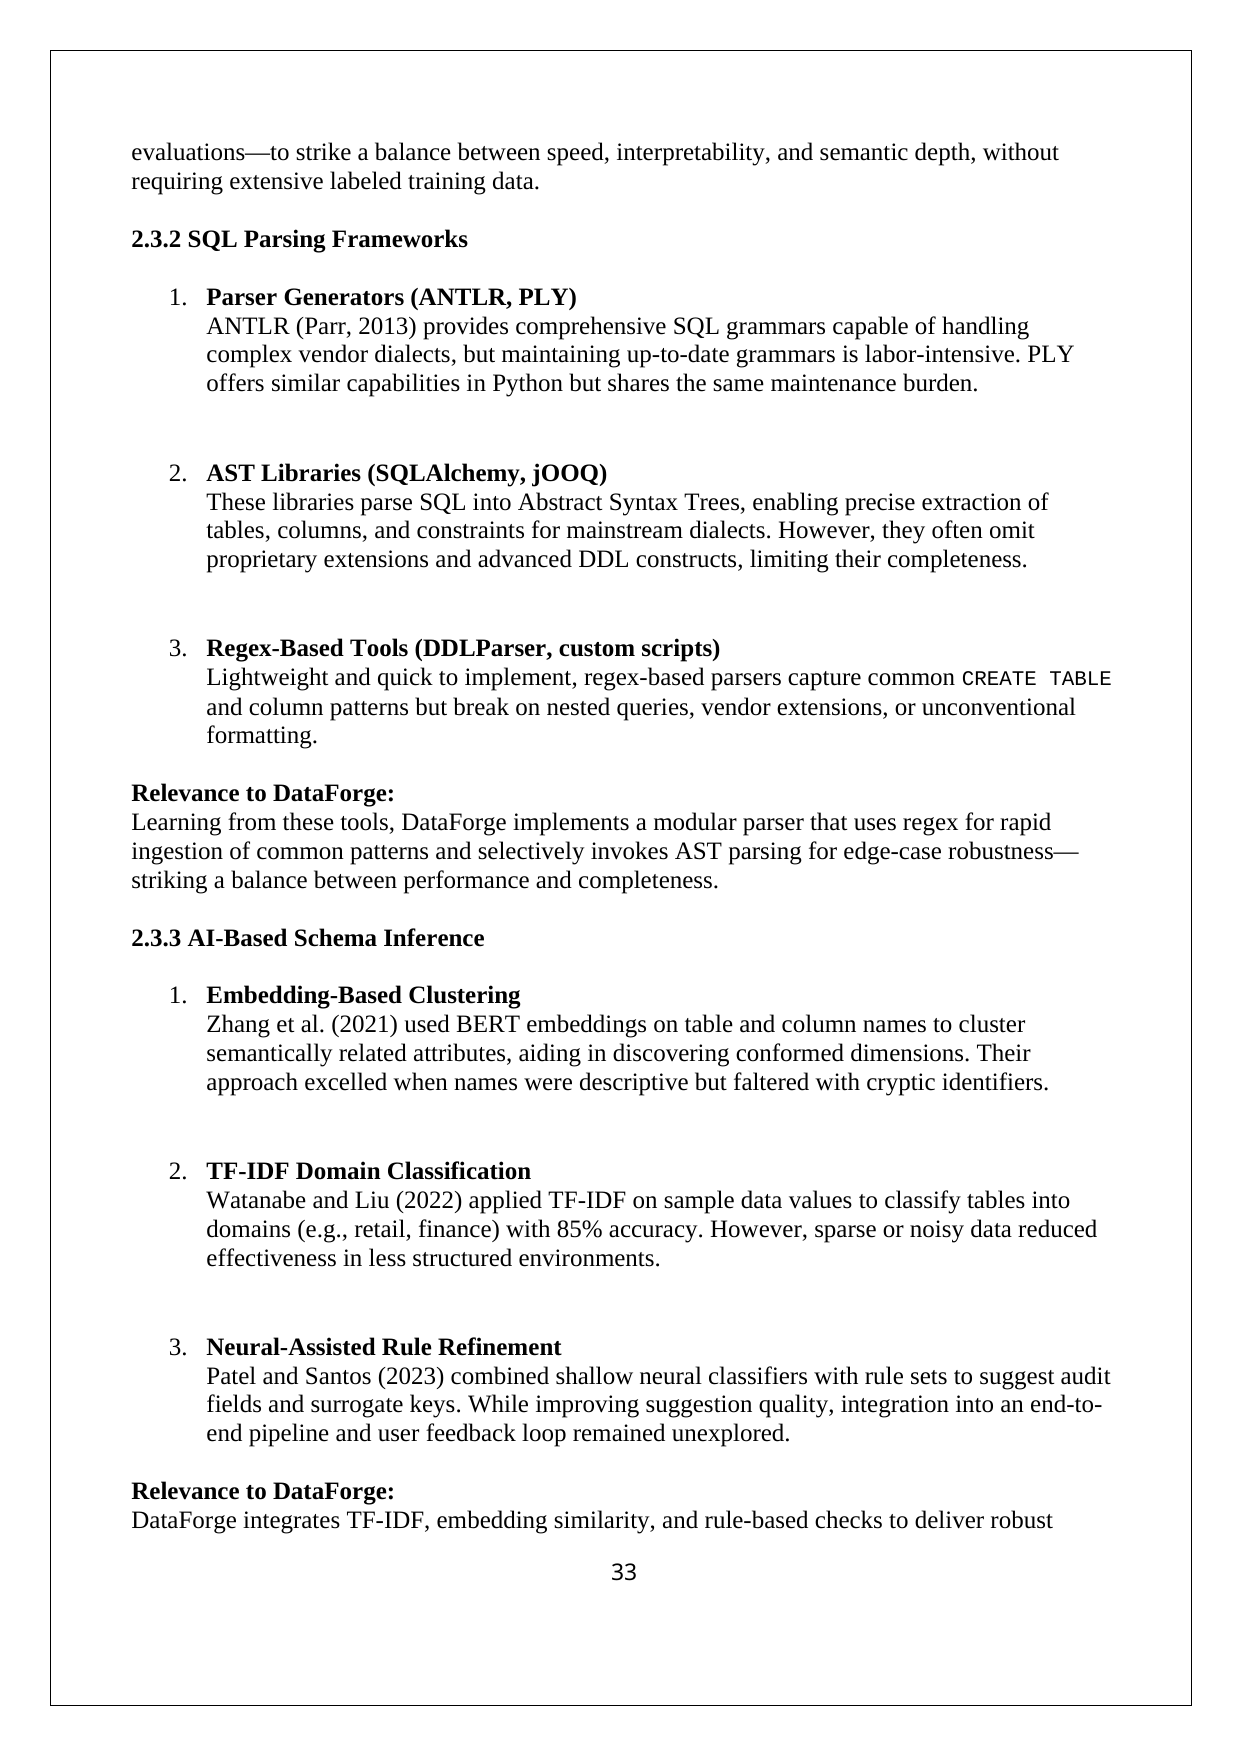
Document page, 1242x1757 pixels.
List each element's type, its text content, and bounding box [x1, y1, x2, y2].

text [131, 137, 1117, 195]
text Relevance to DataForge: Learning from these tools, DataForge implements a modular parser that uses regex for rapid ingestion of common patterns and selectively invokes AST parsing for edge-case robustness—striking a balance between performance and completeness. [131, 778, 1117, 893]
list TF-IDF Domain Classification Watanabe and Liu (2022) applied TF-IDF on sample data values to classify tables into domains (e.g., retail, finance) with 85% accuracy. However, sparse or noisy data reduced effectiveness in less structured environments. [169, 1156, 1117, 1271]
text 2.3.2 SQL Parsing Frameworks [131, 224, 1117, 253]
list Embedding-Based Clustering Zhang et al. (2021) used BERT embeddings on table and column names to cluster semantically related attributes, aiding in discovering conformed dimensions. Their approach excelled when names were descriptive but faltered with cryptic identifiers. [169, 981, 1117, 1096]
list Neural-Assisted Rule Refinement Patel and Santos (2023) combined shallow neural classifiers with rule sets to suggest audit fields and surrogate keys. While improving suggestion quality, integration into an end-to-end pipeline and user feedback loop remained unexplored. [169, 1332, 1117, 1447]
list AST Libraries (SQLAlchemy, jOOQ) These libraries parse SQL into Abstract Syntax Trees, enabling precise extraction of tables, columns, and constraints for mainstream dialects. However, they often omit proprietary extensions and advanced DDL constructs, limiting their completeness. [169, 458, 1117, 573]
list Parser Generators (ANTLR, PLY) ANTLR (Parr, 2013) provides comprehensive SQL grammars capable of handling complex vendor dialects, but maintaining up-to-date grammars is labor-intensive. PLY offers similar capabilities in Python but shares the same maintenance burden. [169, 282, 1117, 397]
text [131, 1476, 1117, 1534]
text 2.3.3 AI-Based Schema Inference [131, 923, 1117, 951]
list Regex-Based Tools (DDLParser, custom scripts) Lightweight and quick to implement, regex-based parsers capture common CREATE TABLE and column patterns but break on nested queries, vendor extensions, or unconventional formatting. [169, 633, 1117, 749]
